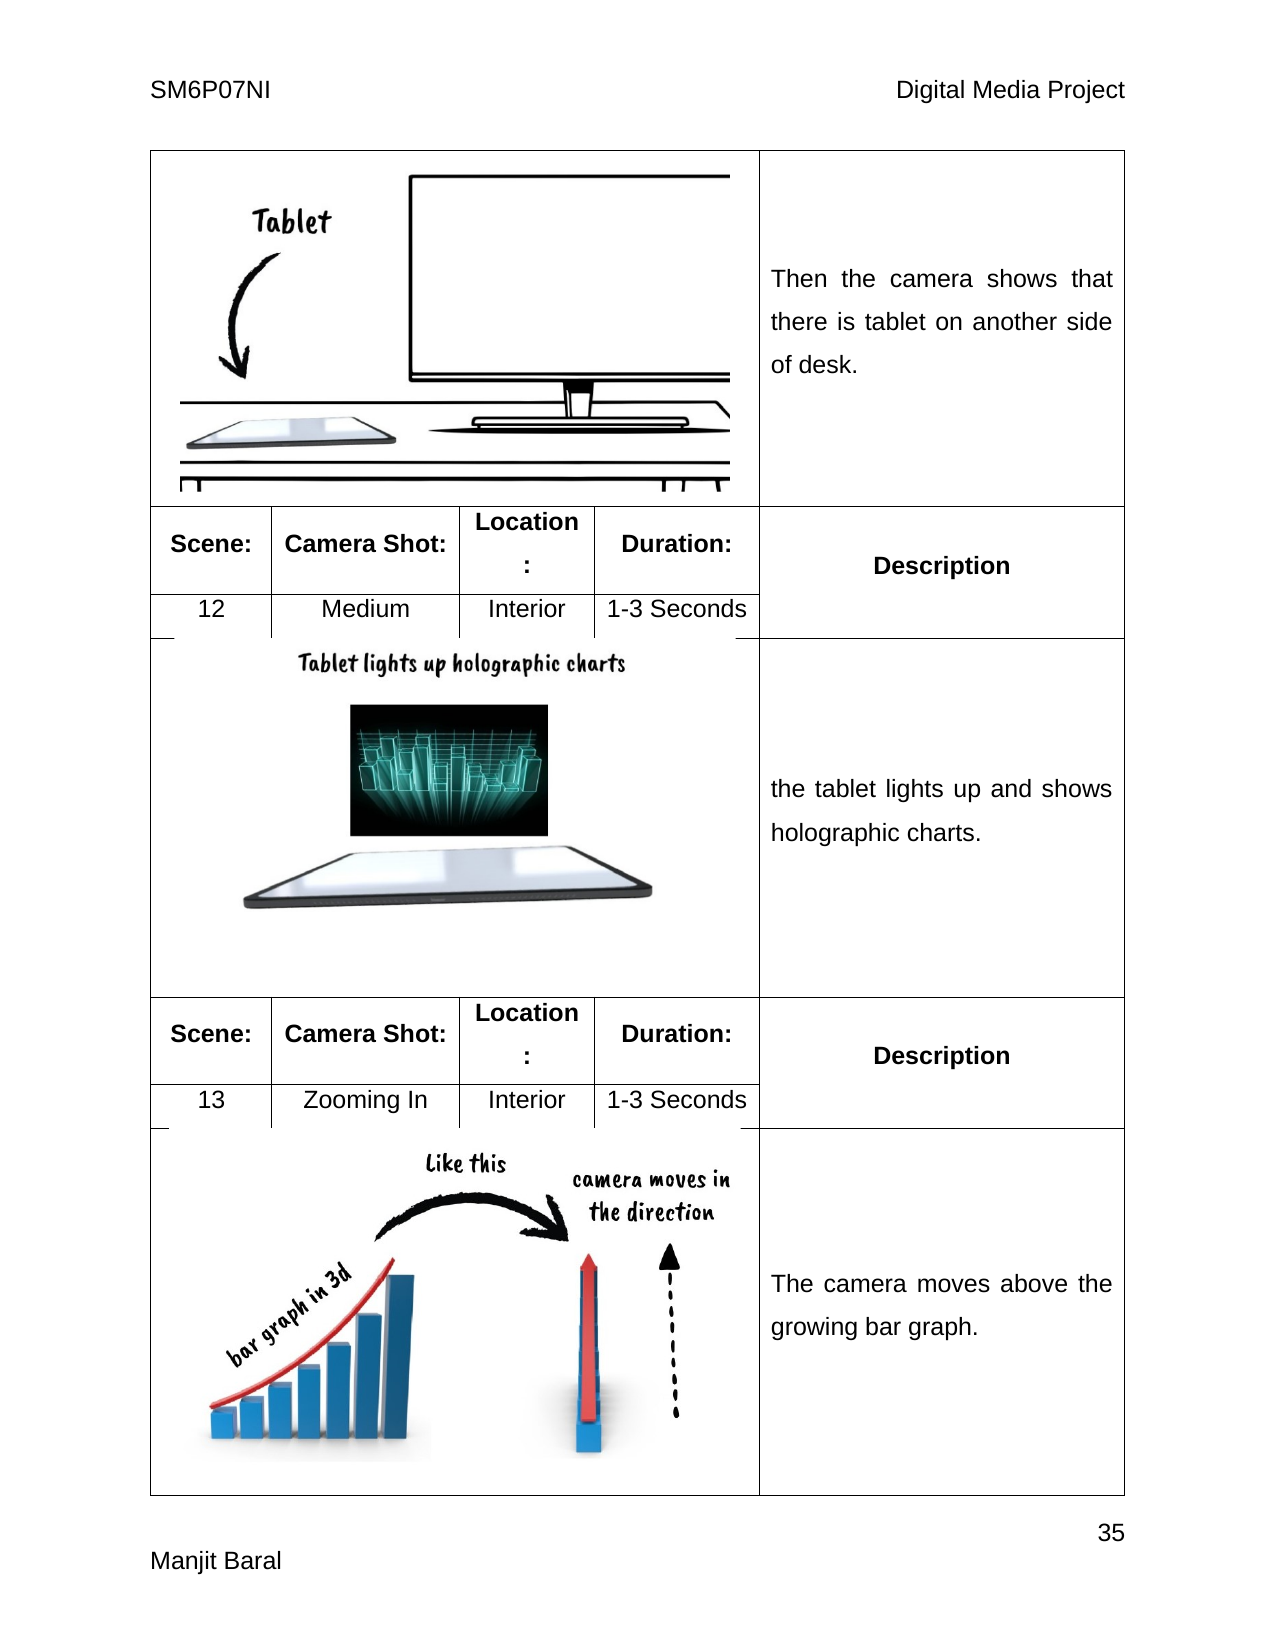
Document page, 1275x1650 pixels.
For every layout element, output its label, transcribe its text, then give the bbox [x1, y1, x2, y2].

table_cell Duration: [595, 507, 759, 593]
table_cell Interior [460, 1085, 594, 1128]
picture [180, 151, 730, 492]
table_cell Zooming In [272, 1085, 459, 1128]
table_cell 1-3 Seconds [595, 595, 759, 637]
table_cell [151, 151, 759, 506]
table_cell Interior [460, 595, 594, 637]
table_cell Camera Shot: [272, 507, 459, 593]
table_cell 1-3 Seconds [595, 1085, 759, 1128]
table_cell 12 [151, 595, 271, 637]
table_cell Medium [272, 595, 459, 637]
table_cell Description [760, 998, 1124, 1128]
picture [174, 638, 736, 983]
table_cell Scene: [151, 998, 271, 1084]
table_cell Duration: [595, 998, 759, 1084]
table_cell Description [760, 507, 1124, 637]
table_cell the tablet lights up and shows holographic charts. [760, 639, 1124, 997]
table_cell [151, 1129, 759, 1495]
table_cell Location: [460, 998, 594, 1084]
table_cell Scene: [151, 507, 271, 593]
table_cell 13 [151, 1085, 271, 1128]
table_cell [151, 639, 759, 997]
picture [169, 1128, 741, 1481]
table_cell Then the camera shows that there is tablet on another side of desk. [760, 151, 1124, 506]
table_cell The camera moves above the growing bar graph. [760, 1129, 1124, 1495]
table_cell Camera Shot: [272, 998, 459, 1084]
table_cell Location: [460, 507, 594, 593]
